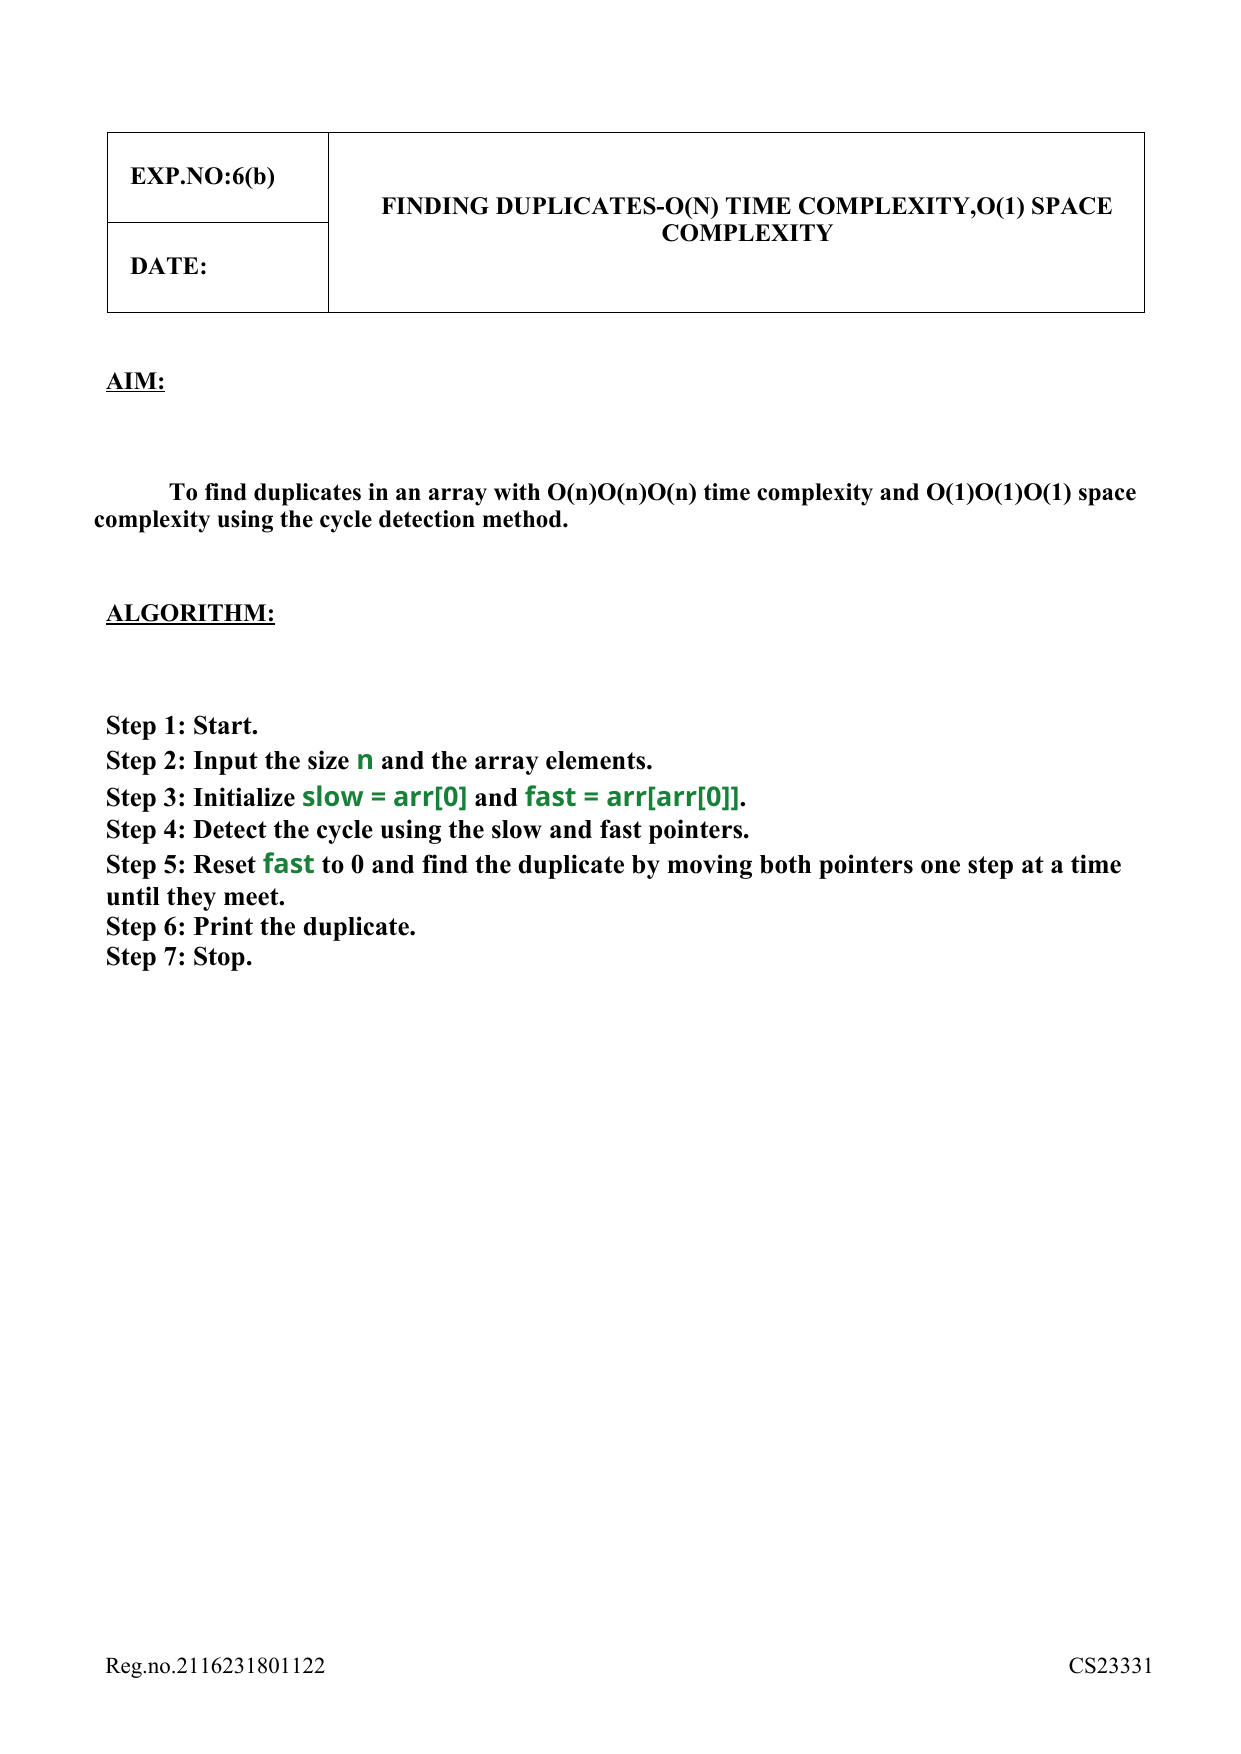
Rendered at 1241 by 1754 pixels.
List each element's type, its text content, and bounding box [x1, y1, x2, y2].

text Step 2: Input the size n and the array elements. [106, 740, 1155, 777]
text Step 3: Initialize slow = arr[0] and fast = arr[arr[0]]. [106, 777, 1155, 814]
text Step 7: Stop. [106, 941, 1155, 971]
text Step 5: Reset fast to 0 and find the duplicate by moving both pointers one step at a time until they meet. [106, 844, 1155, 911]
table_header EXP.NO:6(b) [108, 133, 328, 222]
text Step 4: Detect the cycle using the slow and fast pointers. [106, 814, 1155, 844]
table_cell DATE: [108, 223, 328, 312]
text Step 6: Print the duplicate. [106, 911, 1155, 941]
text AIM: [106, 367, 1155, 395]
text ALGORITHM: [106, 599, 1155, 627]
text Step 1: Start. [106, 710, 1155, 740]
text To find duplicates in an array with O(n)O(n)O(n) time complexity and O(1)O(1)O(1) space complexity using the cycle detection method. [94, 478, 1155, 533]
table_header FINDING DUPLICATES-O(N) TIME COMPLEXITY,O(1) SPACE COMPLEXITY [329, 133, 1144, 312]
